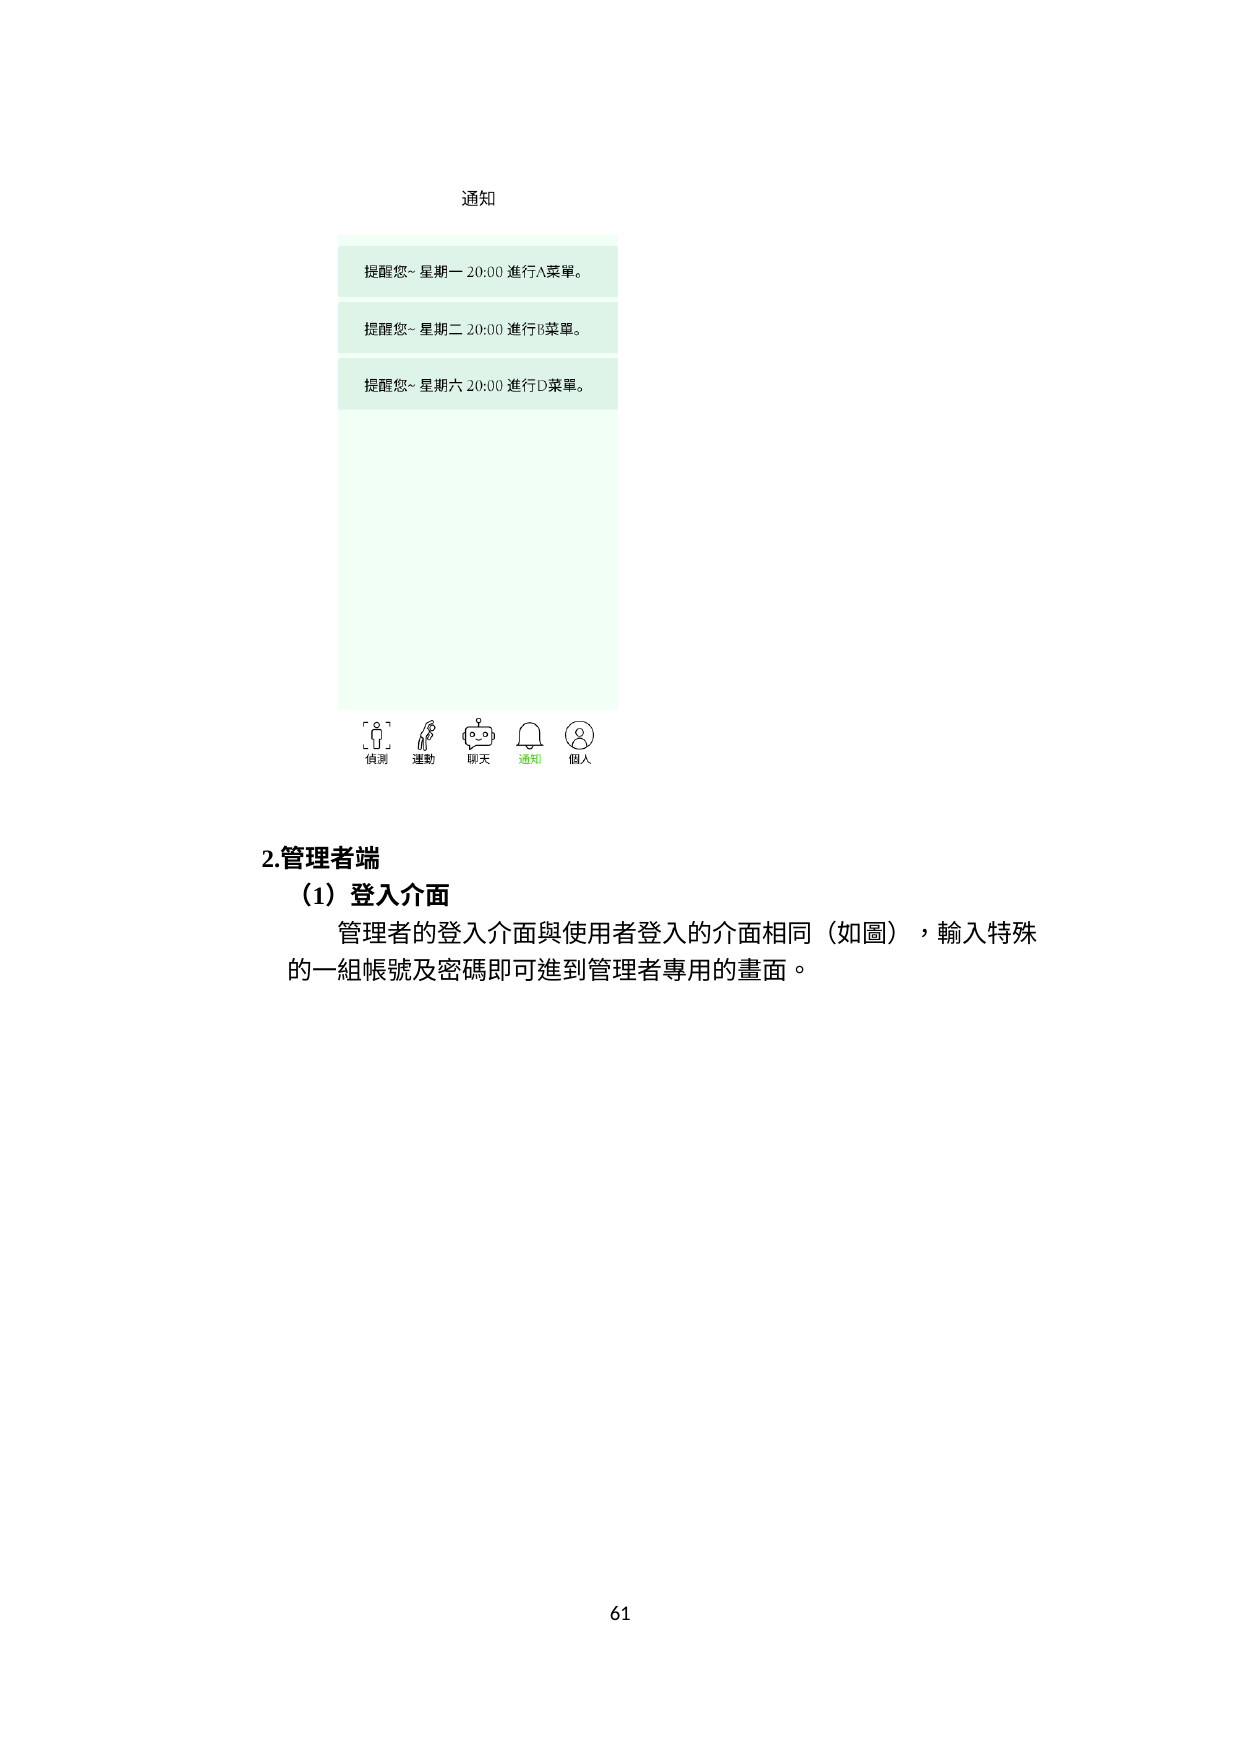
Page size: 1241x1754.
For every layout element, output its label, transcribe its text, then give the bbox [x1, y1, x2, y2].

text 管理者的登入介面與使用者登入的介面相同（如圖），輸入特殊的一組帳號及密碼即可進到管理者專用的畫面。 [287, 912, 1053, 987]
text 2.管理者端 [187, 837, 1053, 875]
text （1）登入介面 [237, 875, 1053, 912]
picture [337, 162, 618, 770]
